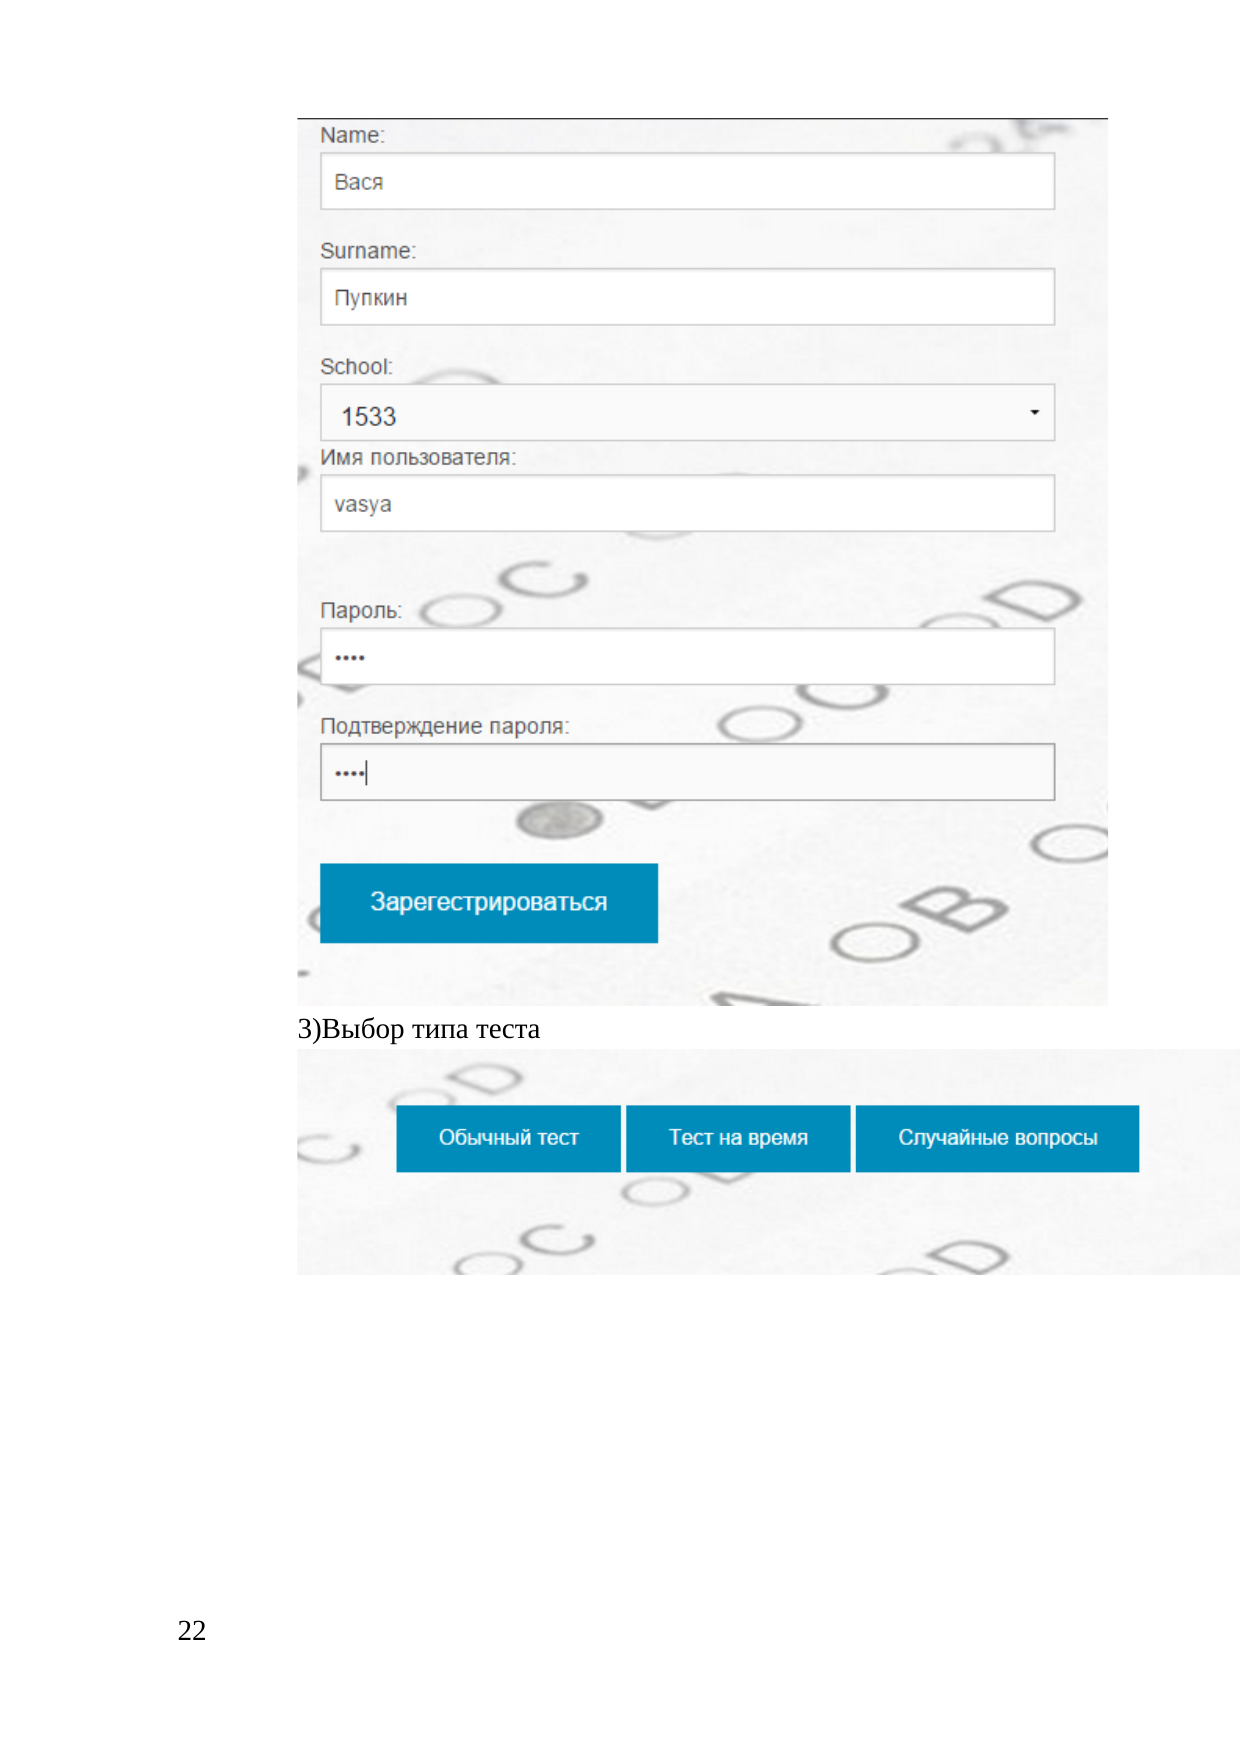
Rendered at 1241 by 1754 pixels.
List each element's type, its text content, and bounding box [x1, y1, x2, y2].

list 3)Выбор типа теста [297, 1011, 1152, 1049]
picture [297, 118, 1109, 1006]
picture [297, 1049, 1241, 1275]
